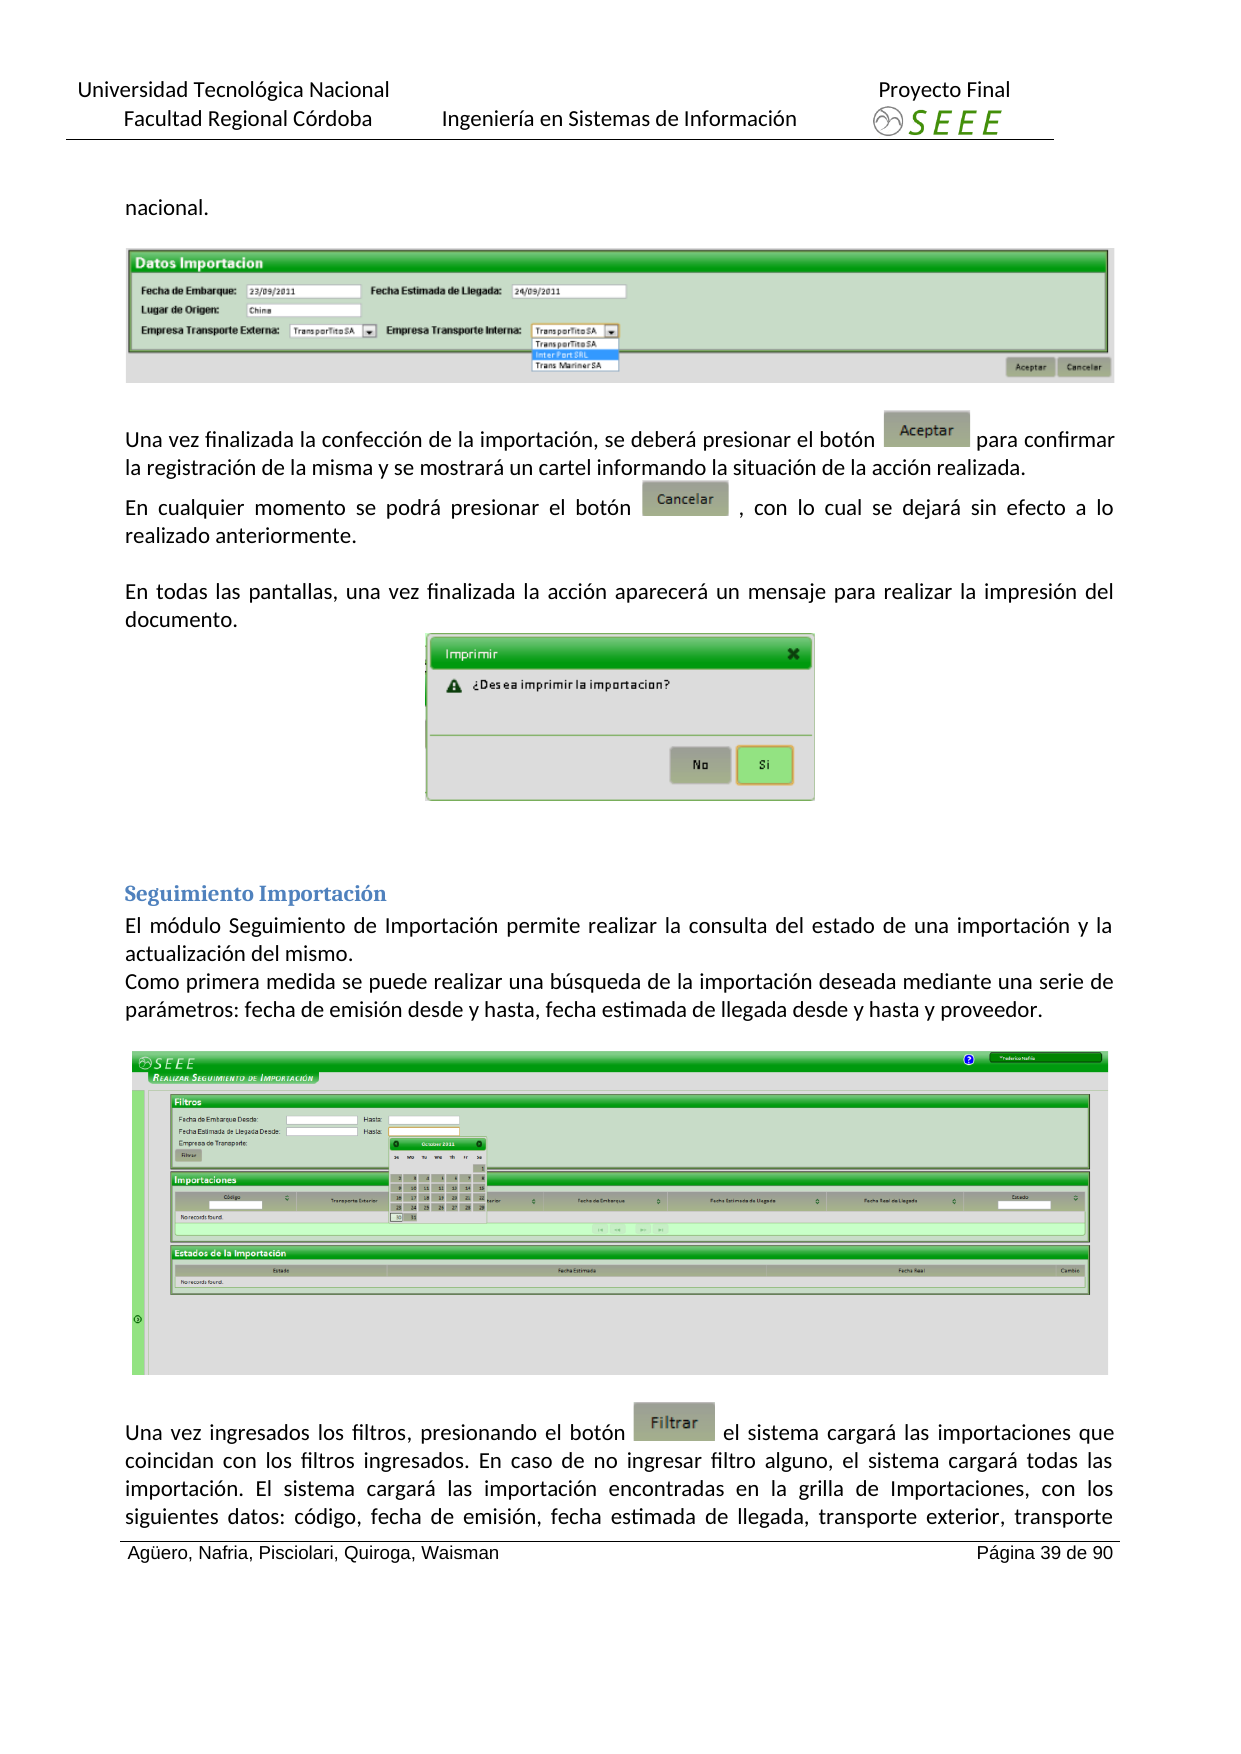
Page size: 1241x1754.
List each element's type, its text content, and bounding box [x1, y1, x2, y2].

text En cualquier momento se podrá presionar el botón , con lo cual se dejará sin efecto a lo realizado anteriormente. [125, 481, 1115, 549]
picture [425, 633, 815, 801]
text El módulo Seguimiento de Importación permite realizar la consulta del estado de una importación y la actualización del mismo. [125, 911, 1115, 967]
picture [642, 480, 729, 516]
picture [883, 410, 971, 447]
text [125, 193, 1115, 221]
picture [125, 248, 1115, 383]
picture [873, 103, 1004, 139]
text En todas las pantallas, una vez finalizada la acción aparecerá un mensaje para realizar la impresión del documento. [125, 577, 1115, 633]
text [125, 1403, 1115, 1530]
picture [132, 1051, 1109, 1375]
text Una vez finalizada la confección de la importación, se deberá presionar el botón para confirmar la registración de la misma y se mostrará un cartel informando la situación de la acción realizada. [125, 410, 1115, 481]
subtitle Seguimiento Importación [125, 881, 1115, 907]
text Como primera medida se puede realizar una búsqueda de la importación deseada mediante una serie de parámetros: fecha de emisión desde y hasta, fecha estimada de llegada desde y hasta y proveedor. [125, 967, 1115, 1023]
picture [633, 1402, 715, 1441]
